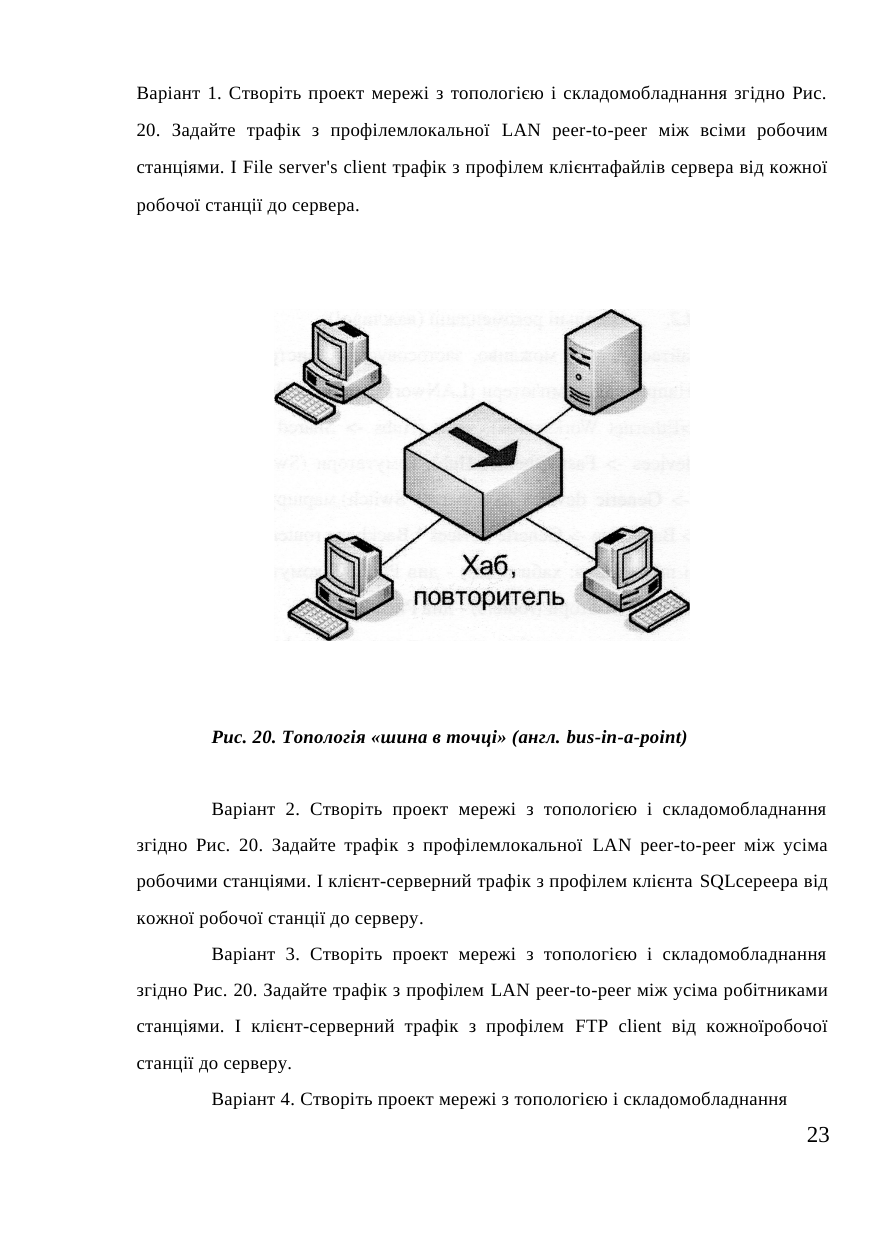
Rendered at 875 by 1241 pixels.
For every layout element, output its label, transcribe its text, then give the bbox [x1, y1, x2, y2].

picture [274, 309, 690, 641]
text Рис. 20. Топологія «шина в точці» (англ. bus-in-a-point) [136, 728, 688, 747]
text Варіант 1. Створіть проект мережі з топологією і складомобладнання згідно Рис. 20. Задайте трафік з профілемлокальної LAN peer-to-peer між всіми робочим станціями. I File server's client трафік з профілем клієнтафайлів сервера від кожної робочої станції до сервера. [136, 69, 828, 219]
text 23 [807, 1124, 829, 1147]
text Варіант 3. Створіть проект мережі з топологією і складомобладнання згідно Рис. 20. Задайте трафік з профілем LAN peer-to-peer між усіма робітниками станціями. І клієнт-серверний трафік з профілем FTP client від кожноїробочої станції до серверу. [136, 931, 828, 1076]
text Варіант 4. Створіть проект мережі з топологією і складомобладнання [136, 1076, 830, 1113]
text Варіант 2. Створіть проект мережі з топологією і складомобладнання згідно Рис. 20. Задайте трафік з профілемлокальної LAN peer-to-peer між усіма робочими станціями. І клієнт-серверний трафік з профілем клієнта SQLcepeepa від кожної робочої станції до серверу. [136, 786, 828, 931]
